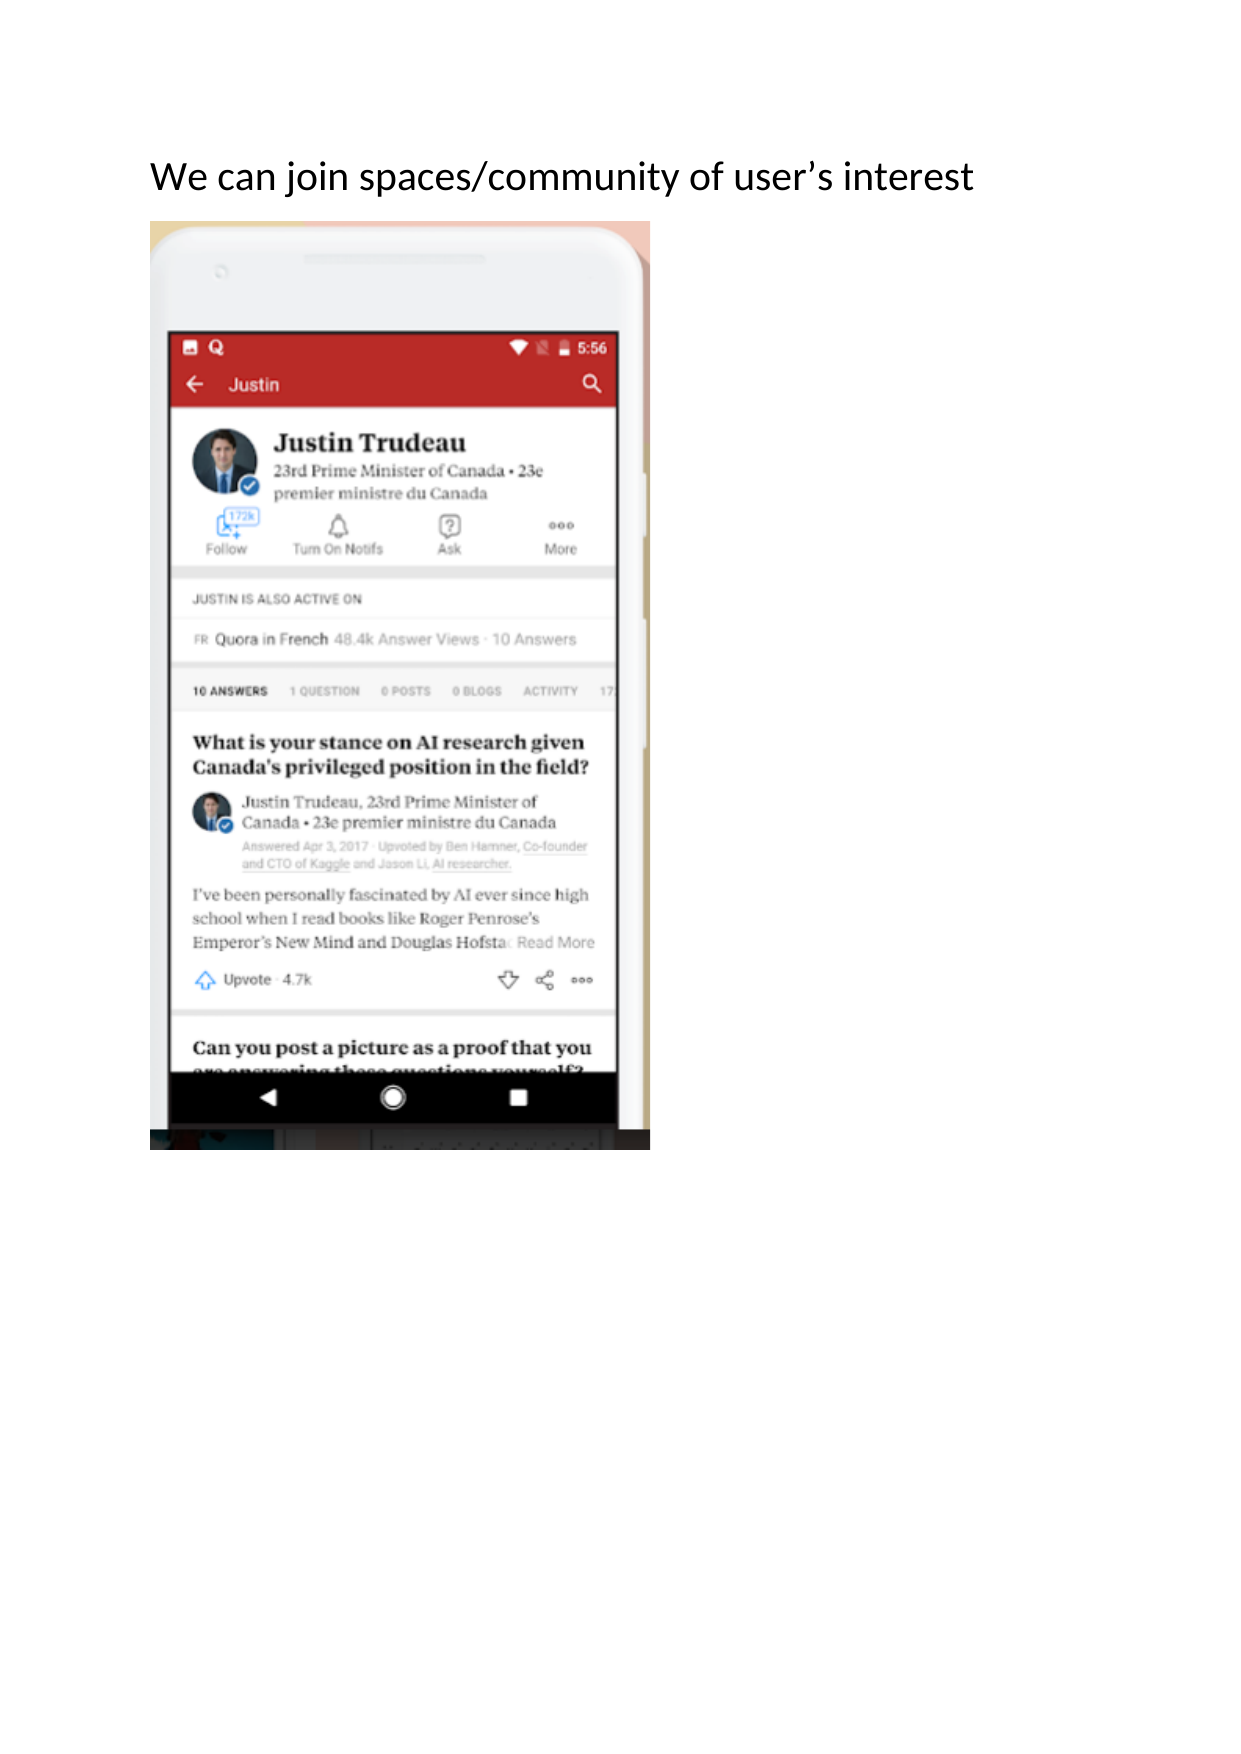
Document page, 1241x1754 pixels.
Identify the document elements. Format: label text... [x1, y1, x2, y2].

text We can join spaces/community of user’s interest [150, 150, 1090, 201]
picture [150, 221, 650, 1150]
